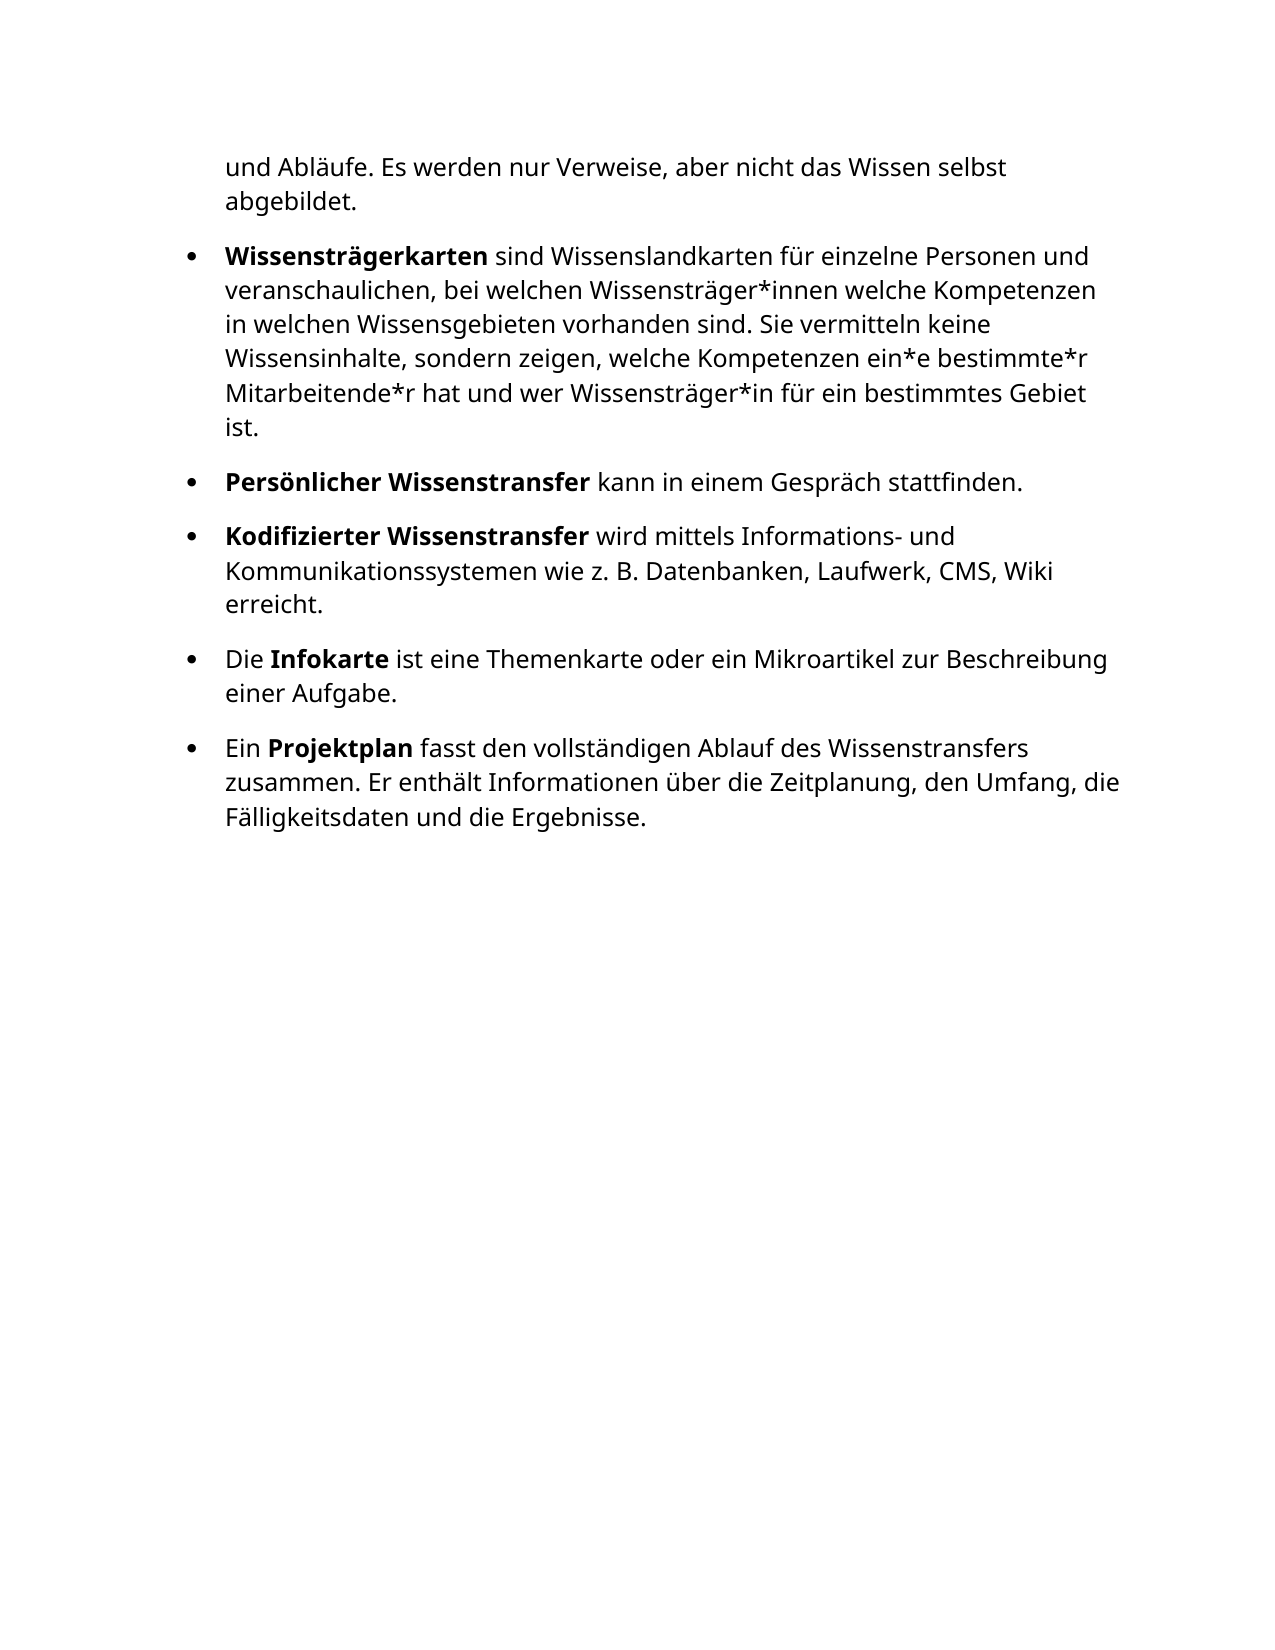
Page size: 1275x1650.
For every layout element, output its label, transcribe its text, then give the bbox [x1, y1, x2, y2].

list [187, 150, 1125, 218]
list Wissensträgerkarten sind Wissenslandkarten für einzelne Personen und veranschaulichen, bei welchen Wissensträger*innen welche Kompetenzen in welchen Wissensgebieten vorhanden sind. Sie vermitteln keine Wissensinhalte, sondern zeigen, welche Kompetenzen ein*e bestimmte*r Mitarbeitende*r hat und wer Wissensträger*in für ein bestimmtes Gebiet ist. [187, 239, 1125, 443]
list Kodifizierter Wissenstransfer wird mittels Informations- und Kommunikationssystemen wie z. B. Datenbanken, Laufwerk, CMS, Wiki erreicht. [187, 519, 1125, 621]
list Persönlicher Wissenstransfer kann in einem Gespräch stattfinden. [187, 464, 1125, 498]
list Die Infokarte ist eine Themenkarte oder ein Mikroartikel zur Beschreibung einer Aufgabe. [187, 642, 1125, 710]
list Ein Projektplan fasst den vollständigen Ablauf des Wissenstransfers zusammen. Er enthält Informationen über die Zeitplanung, den Umfang, die Fälligkeitsdaten und die Ergebnisse. [187, 731, 1125, 833]
